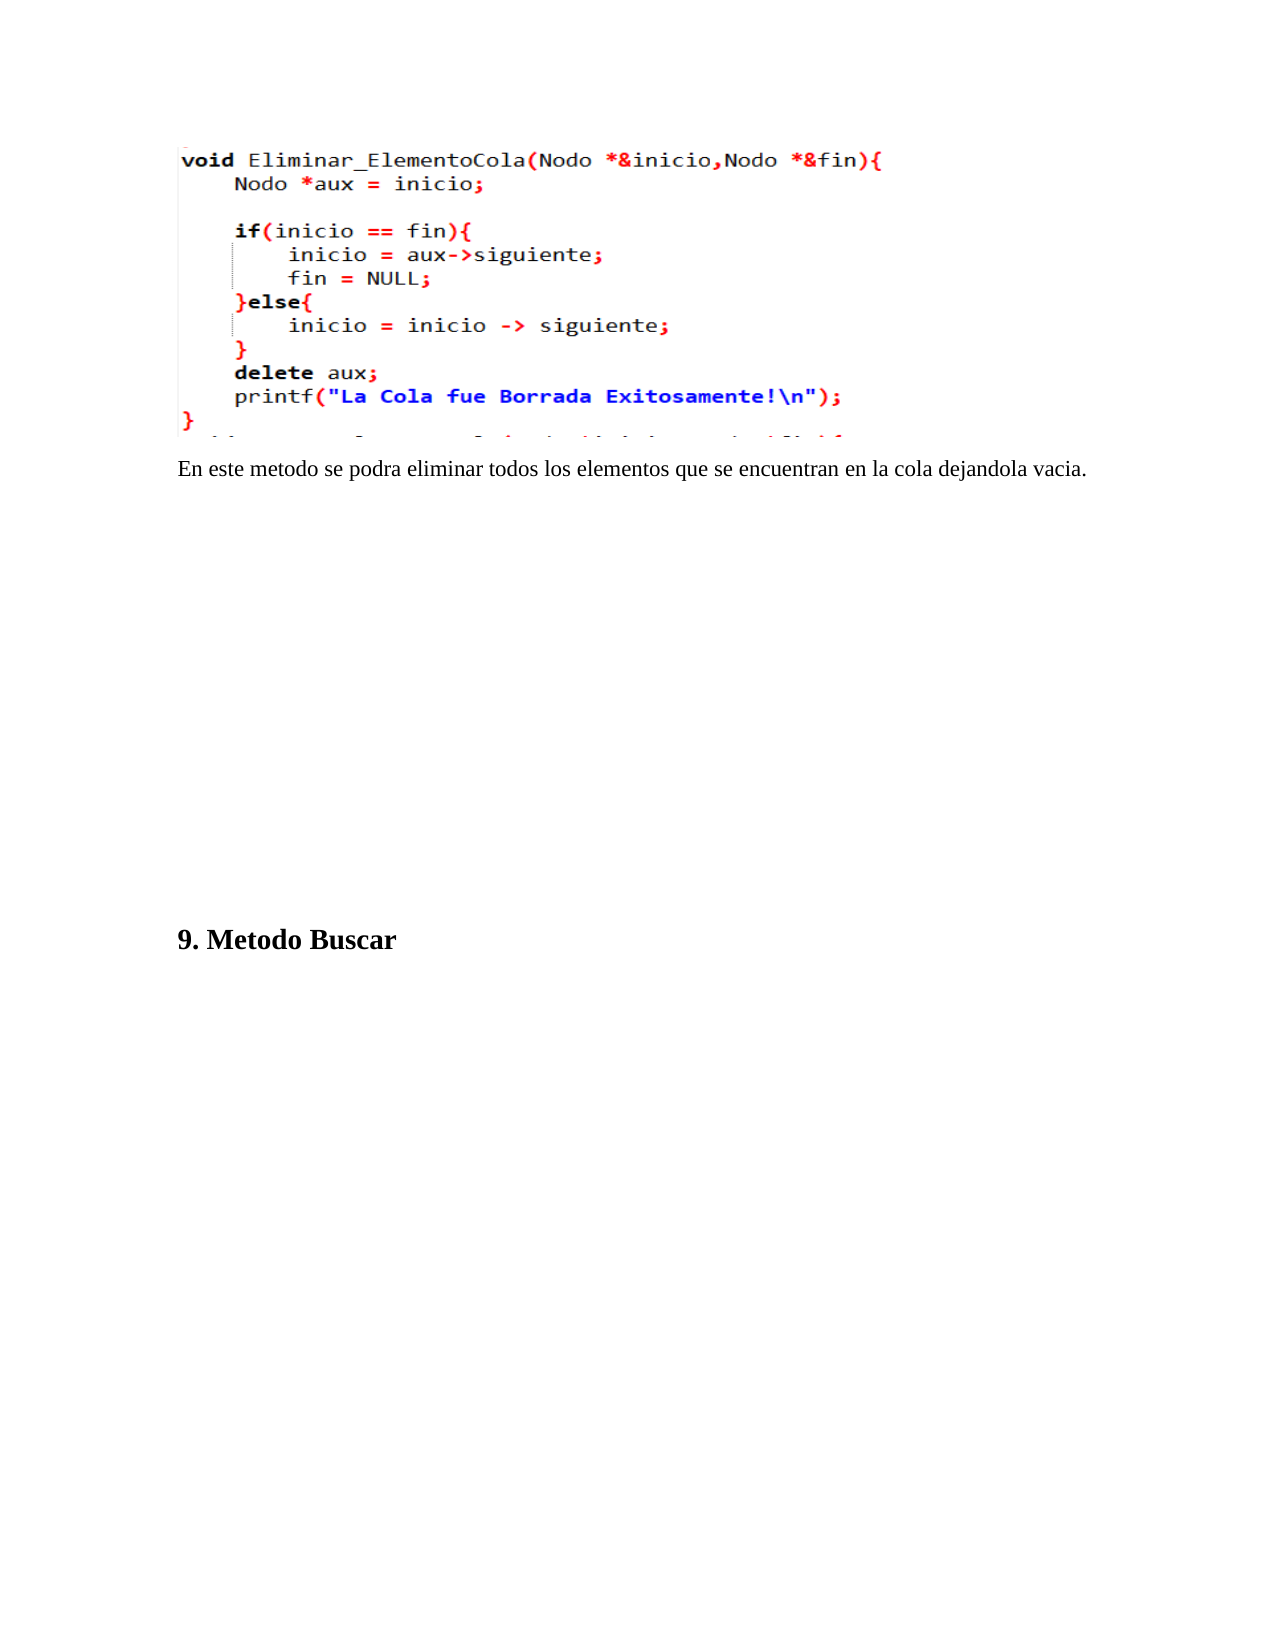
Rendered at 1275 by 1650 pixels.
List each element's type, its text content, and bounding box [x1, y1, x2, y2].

text 9. Metodo Buscar [177, 922, 1098, 956]
picture [177, 147, 899, 437]
text En este metodo se podra eliminar todos los elementos que se encuentran en la cola dejandola vacia. [177, 456, 1098, 482]
